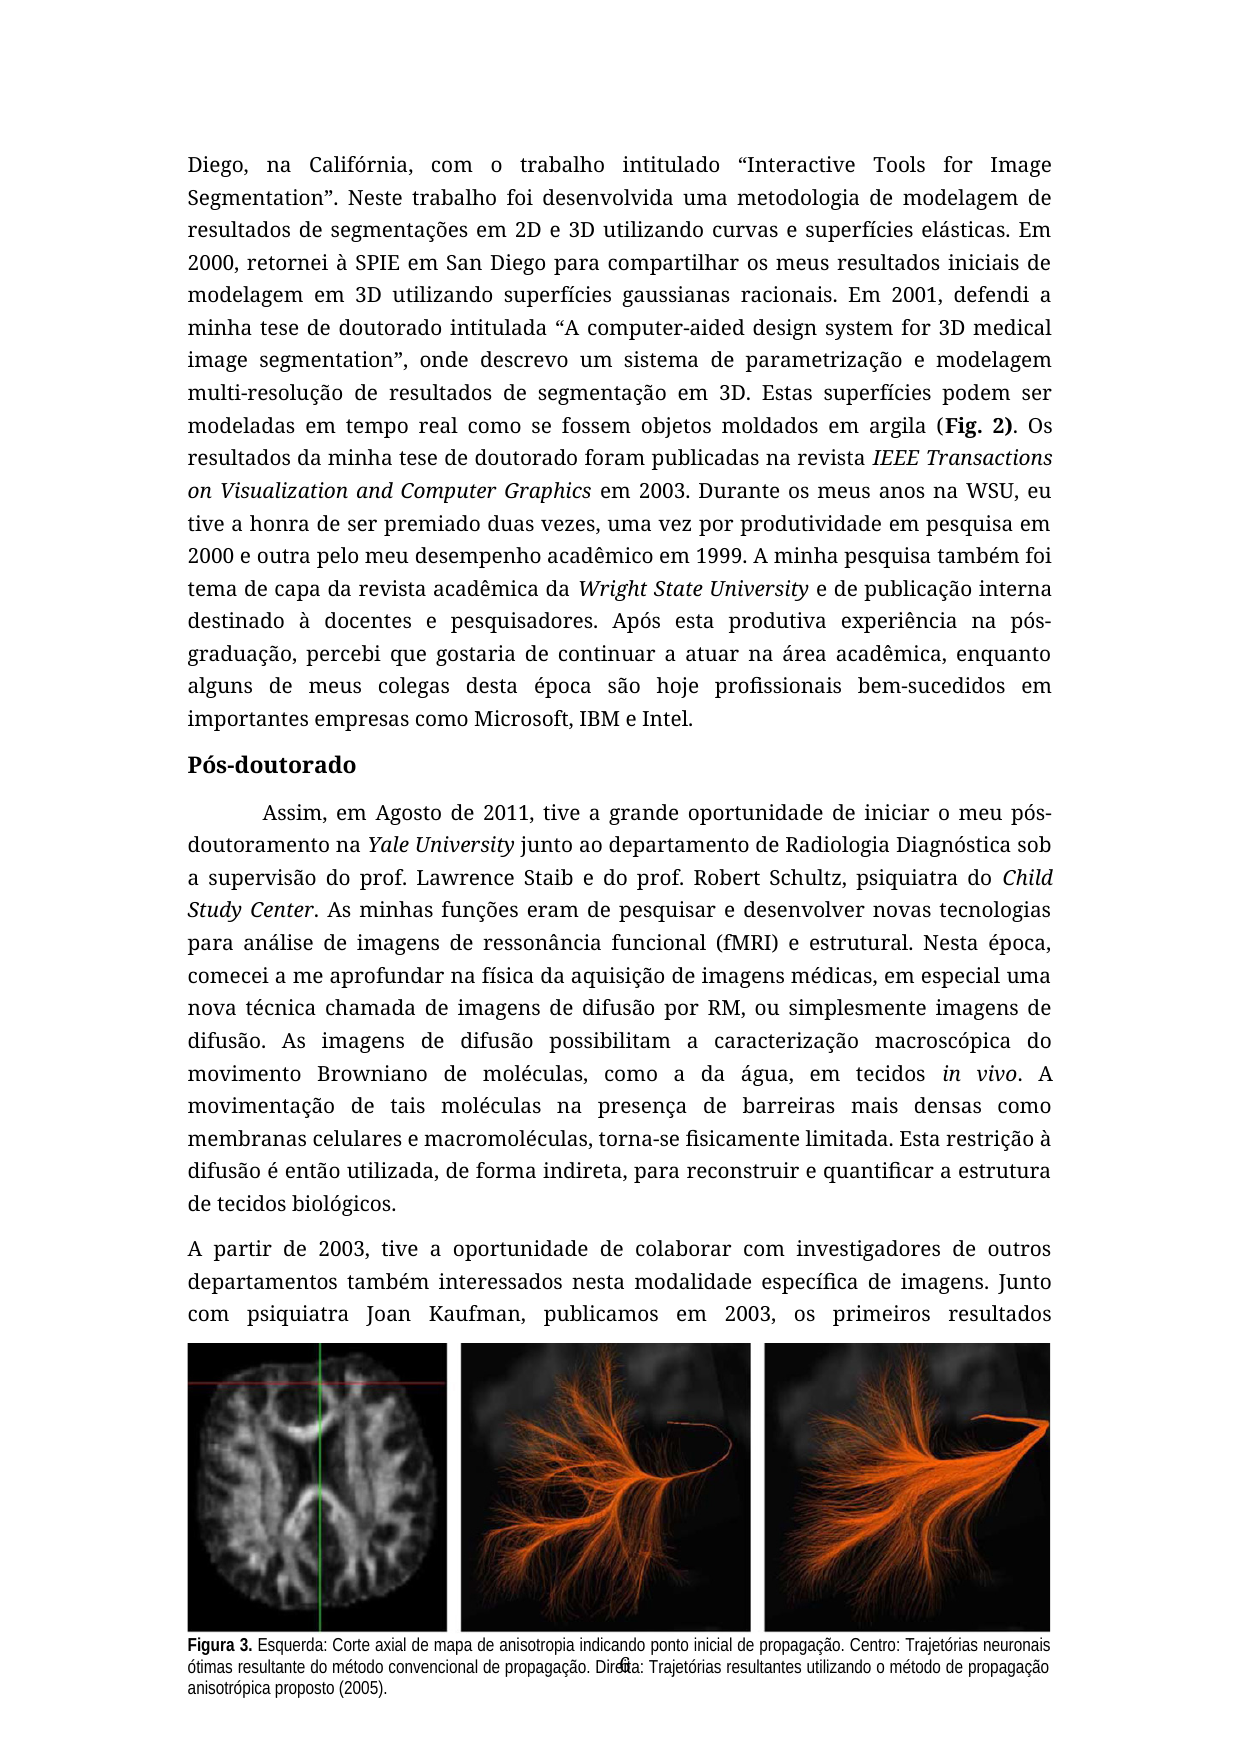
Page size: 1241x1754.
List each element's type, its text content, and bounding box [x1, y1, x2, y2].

list Pós-doutorado [187, 749, 1053, 781]
picture [187, 1343, 1050, 1634]
text Assim, em Agosto de 2011, tive a grande oportunidade de iniciar o meu pós-doutoramento na Yale University junto ao departamento de Radiologia Diagnóstica sob a supervisão do prof. Lawrence Staib e do prof. Robert Schultz, psiquiatra do Child Study Center. As minhas funções eram de pesquisar e desenvolver novas tecnologias para análise de imagens de ressonância funcional (fMRI) e estrutural. Nesta época, comecei a me aprofundar na física da aquisição de imagens médicas, em especial uma nova técnica chamada de imagens de difusão por RM, ou simplesmente imagens de difusão. As imagens de difusão possibilitam a caracterização macroscópica do movimento Browniano de moléculas, como a da água, em tecidos in vivo. A movimentação de tais moléculas na presença de barreiras mais densas como membranas celulares e macromoléculas, torna-se fisicamente limitada. Esta restrição à difusão é então utilizada, de forma indireta, para reconstruir e quantificar a estrutura de tecidos biológicos. [187, 798, 1053, 1217]
